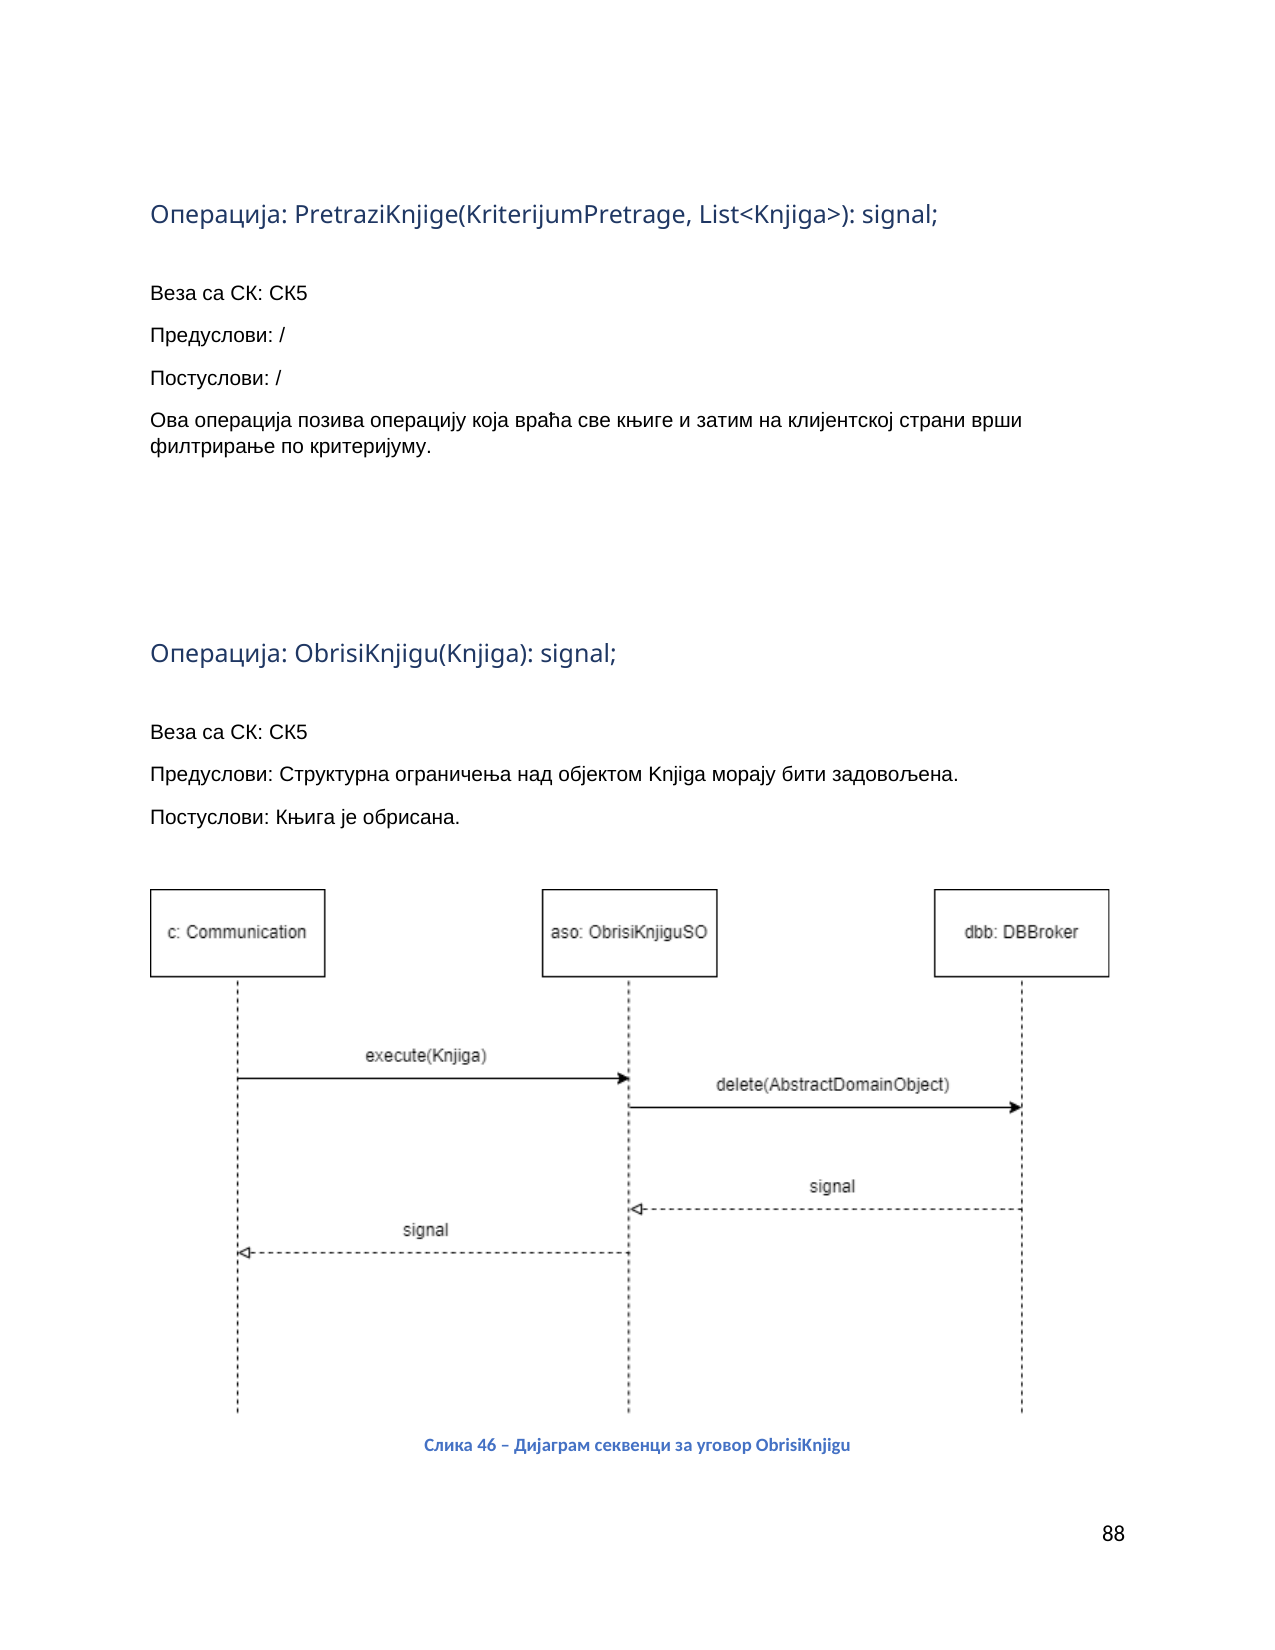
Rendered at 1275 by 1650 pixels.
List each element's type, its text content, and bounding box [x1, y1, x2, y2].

text Ова операција позива операцију која враћа све књиге и затим на клијентској страни врши филтрирање по критеријуму. [150, 408, 1125, 458]
subtitle Операција: ObrisiKnjigu(Knjiga): signal; [150, 636, 1125, 670]
subtitle Операција: PretraziKnjige(KriterijumPretrage, List<Knjiga>): signal; [150, 197, 1125, 231]
text Постуслови: / [150, 366, 1125, 389]
text Веза са СК: СК5 [150, 281, 1125, 304]
text Предуслови: / [150, 323, 1125, 347]
text Веза са СК: СК5 [150, 719, 1125, 743]
text Слика 46 – Дијаграм секвенци за уговор ObrisiKnjigu [150, 1433, 1125, 1456]
picture [150, 889, 1110, 1415]
text Постуслови: Књига је обрисана. [150, 804, 1125, 828]
text Предуслови: Структурна ограничења над објектом Knjiga морају бити задовољена. [150, 762, 1125, 786]
